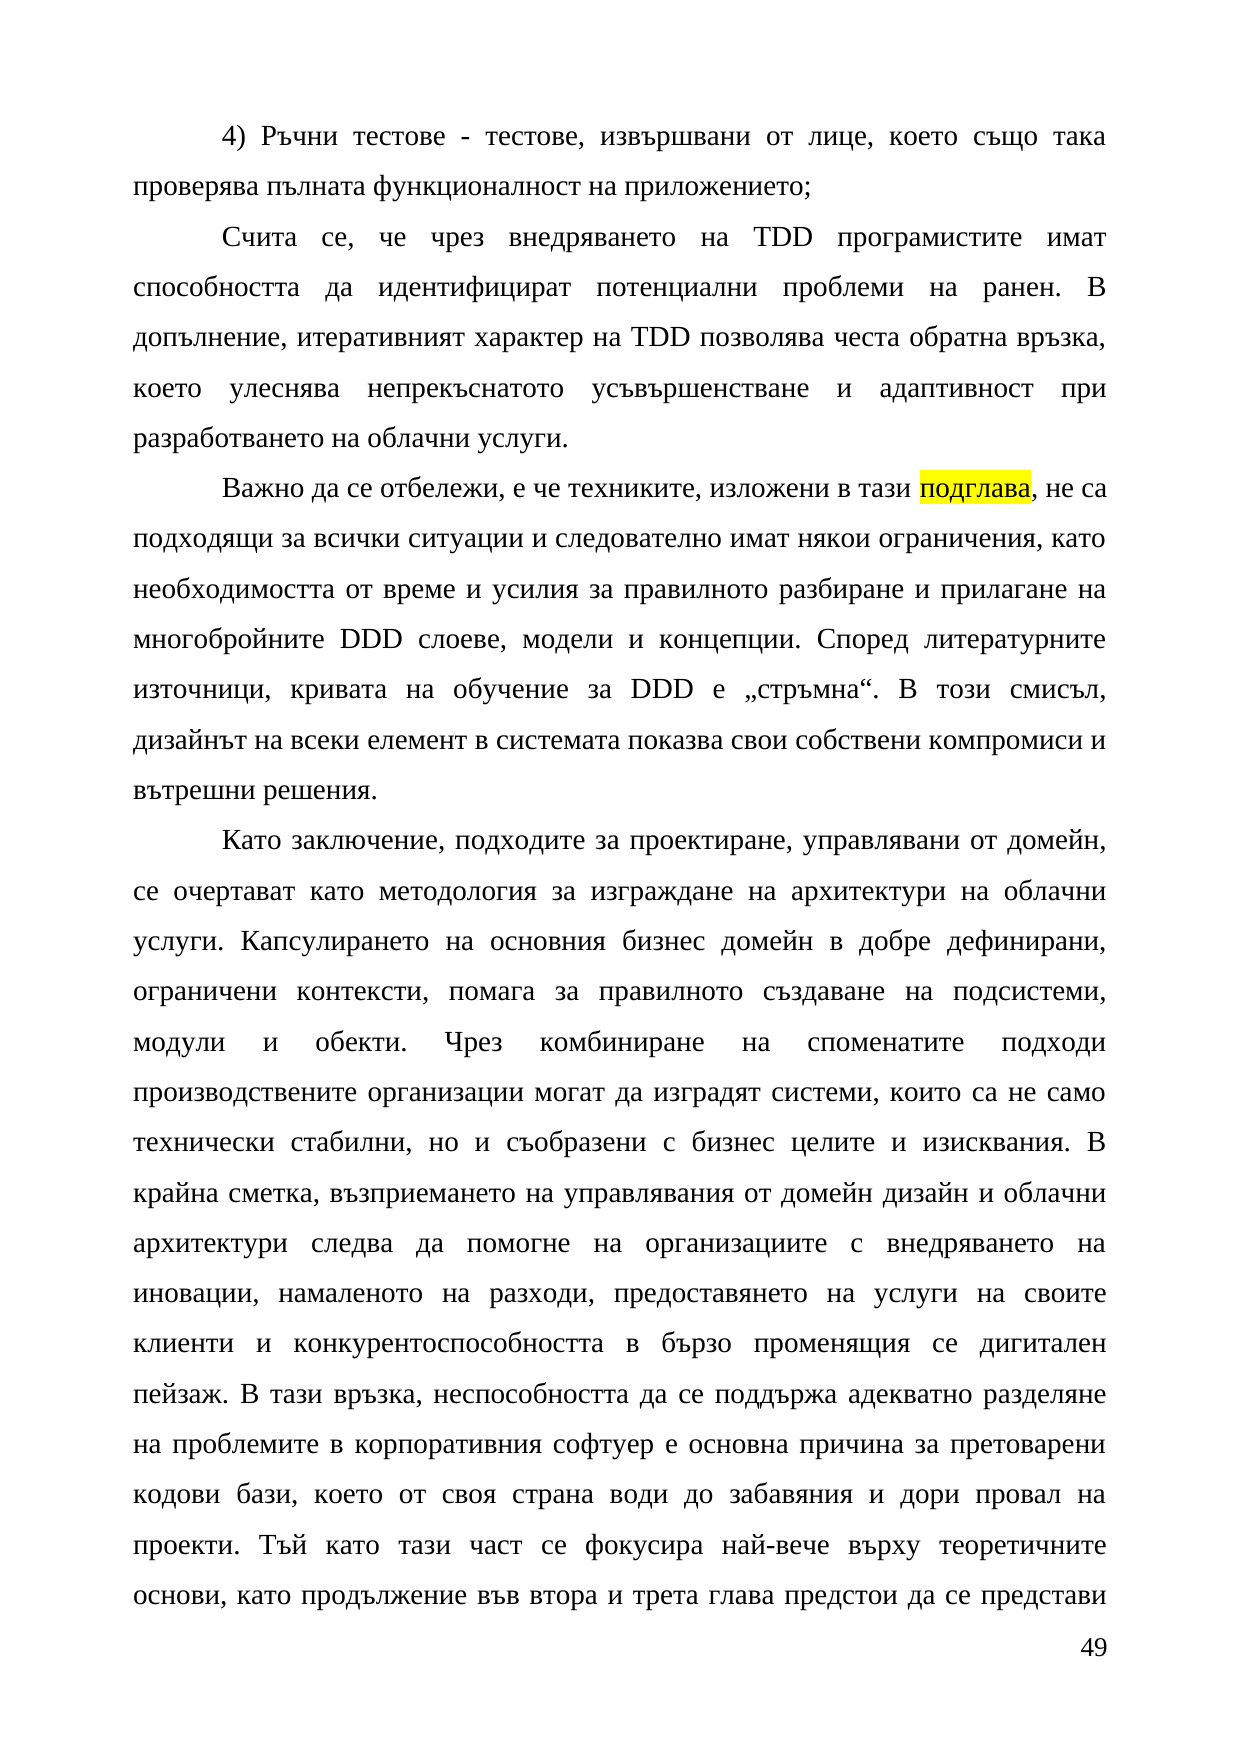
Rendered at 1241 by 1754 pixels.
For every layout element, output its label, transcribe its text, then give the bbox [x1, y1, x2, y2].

text 4) Ръчни тестове - тестове, извършвани от лице, което също така проверява пълната функционалност на приложението; [133, 118, 1107, 202]
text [133, 822, 1107, 1611]
text Счита се, че чрез внедряването на TDD програмистите имат способността да идентифицират потенциални проблеми на ранен. В допълнение, итеративният характер на TDD позволява честа обратна връзка, което улеснява непрекъснатото усъвършенстване и адаптивност при разработването на облачни услуги. [133, 219, 1107, 453]
text Важно да се отбележи, е че техниките, изложени в тази подглава, не са подходящи за всички ситуации и следователно имат някои ограничения, като необходимостта от време и усилия за правилното разбиране и прилагане на многобройните DDD слоеве, модели и концепции. Според литературните източници, кривата на обучение за DDD е „стръмна“. В този смисъл, дизайнът на всеки елемент в системата показва свои собствени компромиси и вътрешни решения. [133, 470, 1107, 806]
